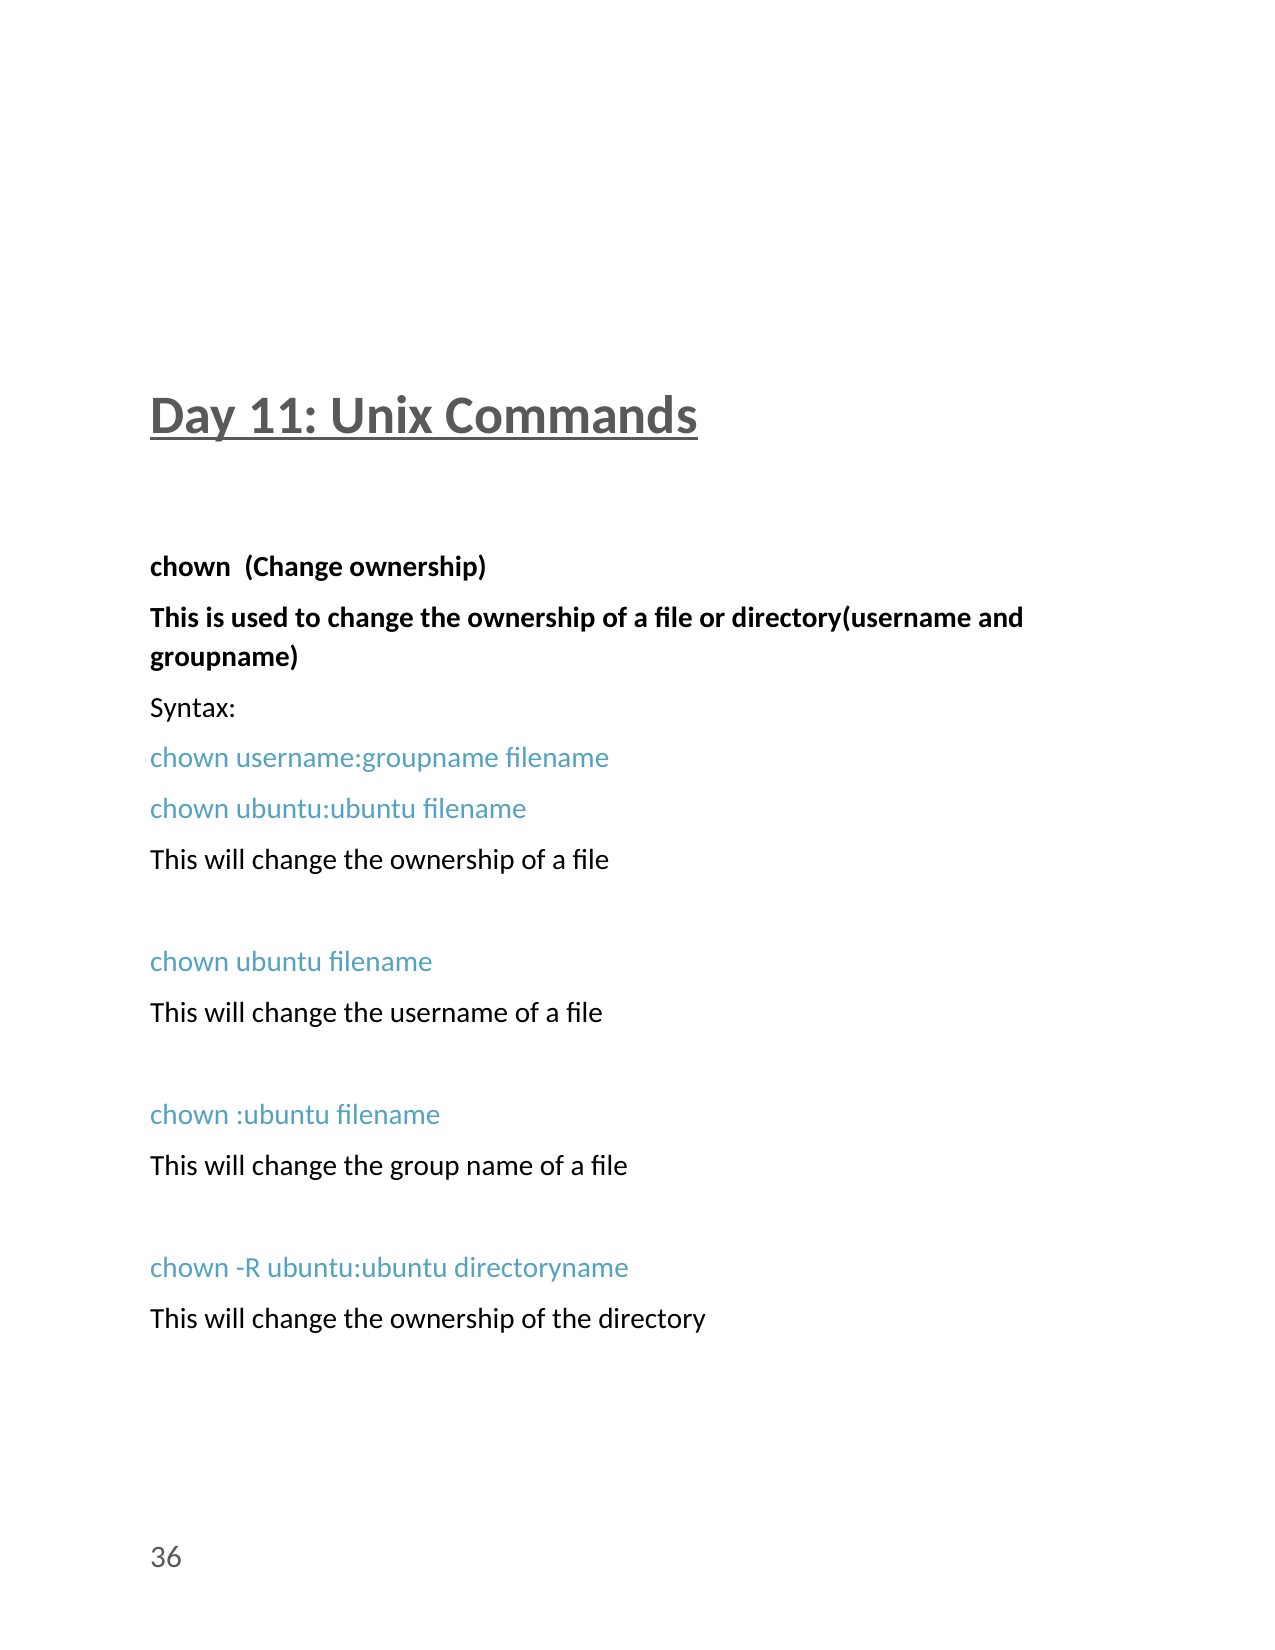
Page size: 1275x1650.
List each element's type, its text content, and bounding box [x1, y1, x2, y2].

text chown ubuntu filename [150, 943, 1125, 979]
text Day 11: Unix Commands [150, 381, 1125, 447]
text This will change the group name of a file [150, 1147, 1125, 1183]
text chown -R ubuntu:ubuntu directoryname [150, 1249, 1125, 1284]
text chown username:groupname filename [150, 739, 1125, 775]
text This will change the ownership of a file [150, 841, 1125, 877]
text This will change the username of a file [150, 994, 1125, 1030]
text This will change the ownership of the directory [150, 1300, 1125, 1336]
text chown ubuntu:ubuntu filename [150, 791, 1125, 826]
text chown (Change ownership) [150, 548, 1125, 584]
text Syntax: [150, 689, 1125, 724]
text chown :ubuntu filename [150, 1096, 1125, 1132]
text This is used to change the ownership of a file or directory(username and groupname) [150, 599, 1125, 673]
